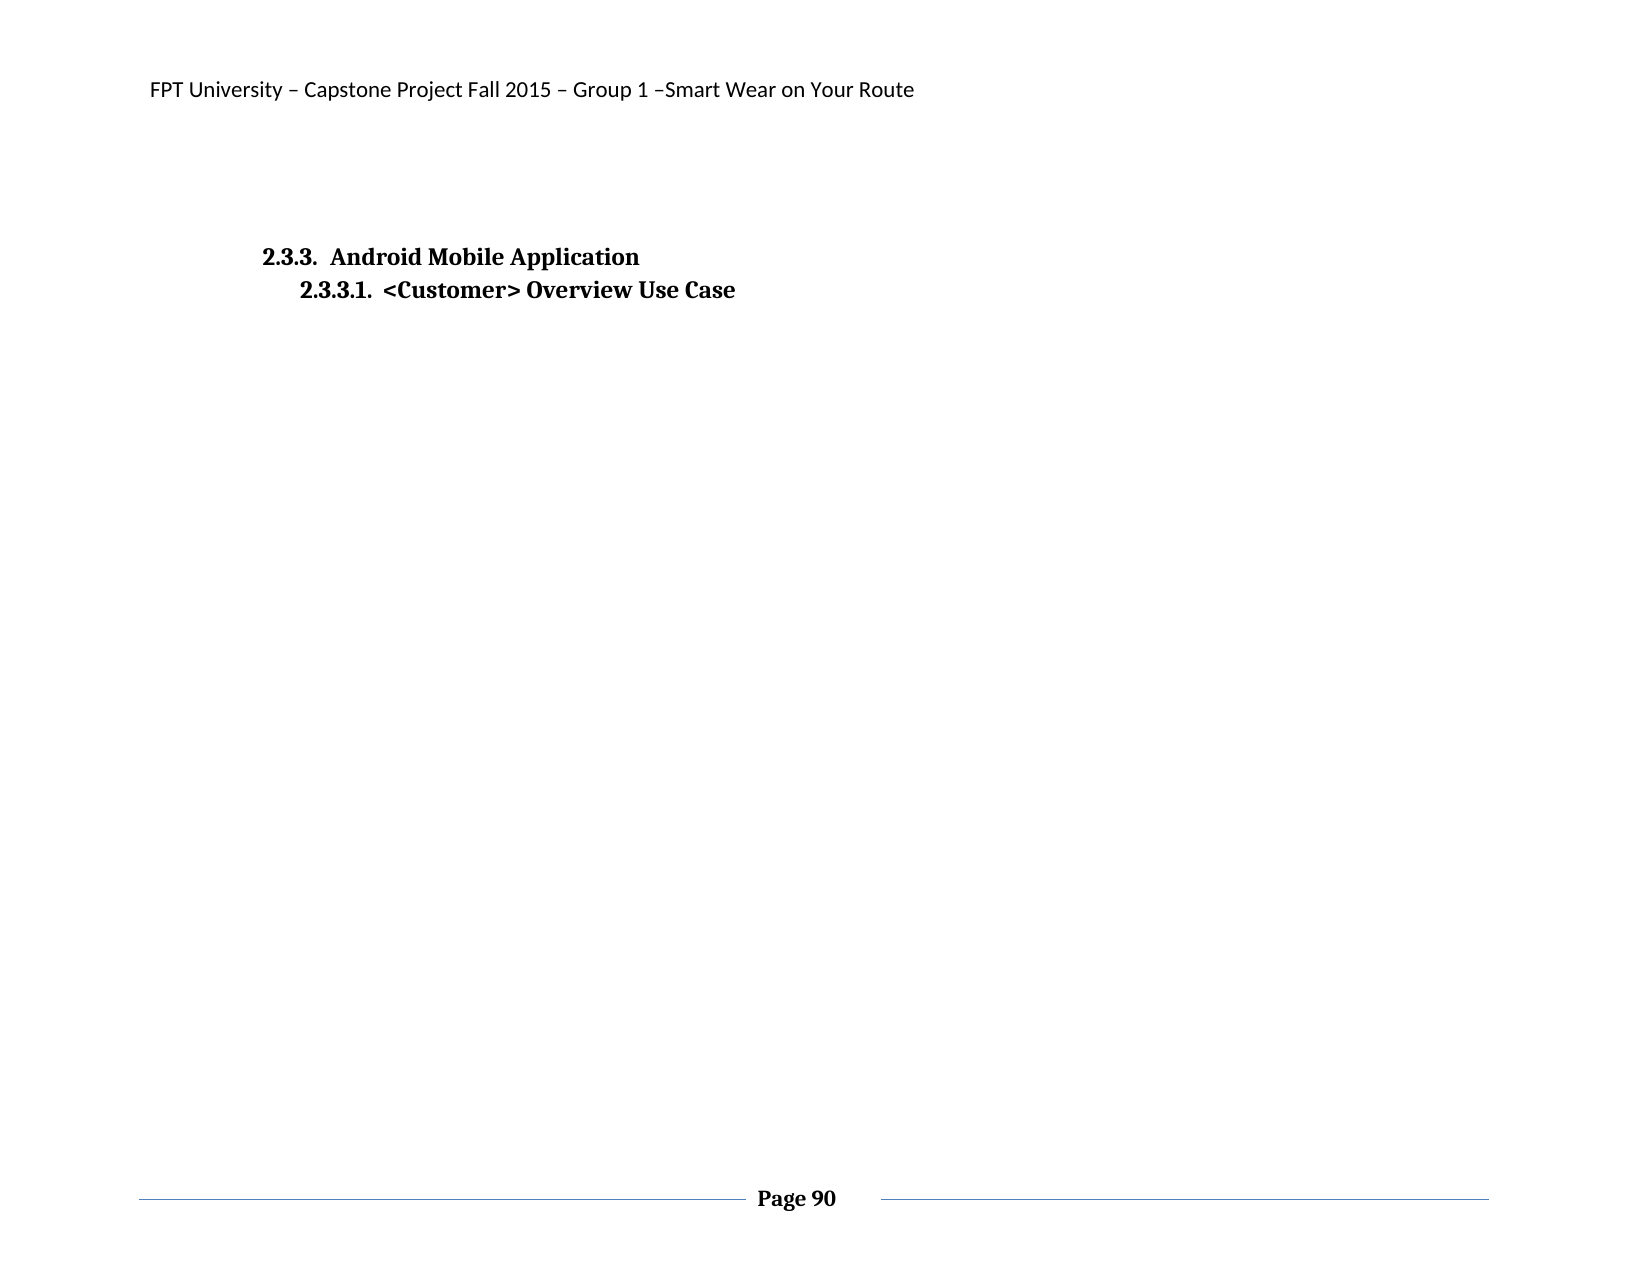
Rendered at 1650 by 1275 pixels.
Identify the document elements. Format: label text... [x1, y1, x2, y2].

subtitle <Customer> Overview Use Case [300, 276, 1500, 305]
subtitle Android Mobile Application [262, 243, 1500, 272]
